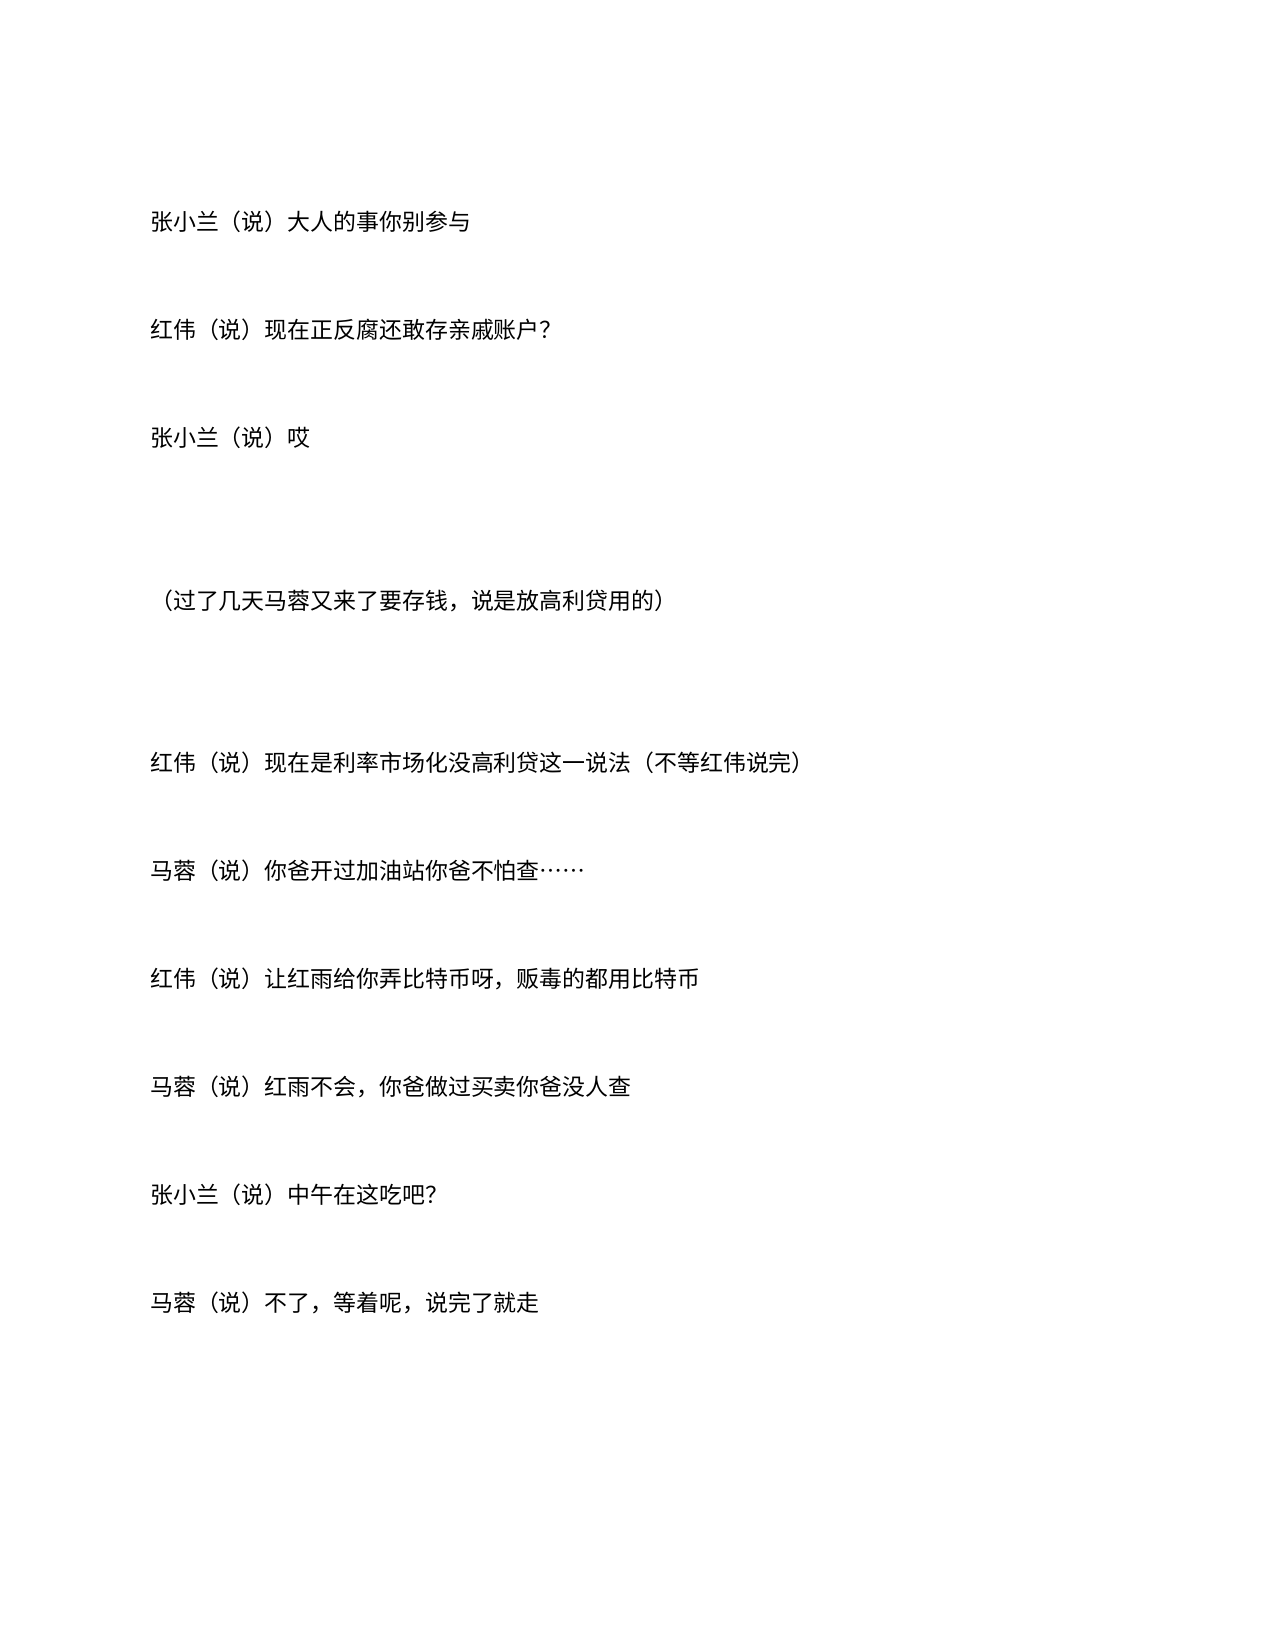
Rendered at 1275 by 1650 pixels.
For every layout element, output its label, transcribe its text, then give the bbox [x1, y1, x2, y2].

text 红伟（说）现在正反腐还敢存亲戚账户？ [150, 312, 1125, 345]
text 红伟（说）让红雨给你弄比特币呀，贩毒的都用比特币 [150, 961, 1125, 994]
text 马蓉（说）不了，等着呢，说完了就走 [150, 1285, 1125, 1318]
text （过了几天马蓉又来了要存钱，说是放高利贷用的） [150, 582, 1125, 616]
text 张小兰（说）中午在这吃吧？ [150, 1177, 1125, 1210]
text 马蓉（说）你爸开过加油站你爸不怕查…… [150, 853, 1125, 886]
text 红伟（说）现在是利率市场化没高利贷这一说法（不等红伟说完） [150, 745, 1125, 778]
text 张小兰（说）哎 [150, 420, 1125, 453]
text 张小兰（说）大人的事你别参与 [150, 204, 1125, 237]
text 马蓉（说）红雨不会，你爸做过买卖你爸没人查 [150, 1069, 1125, 1102]
